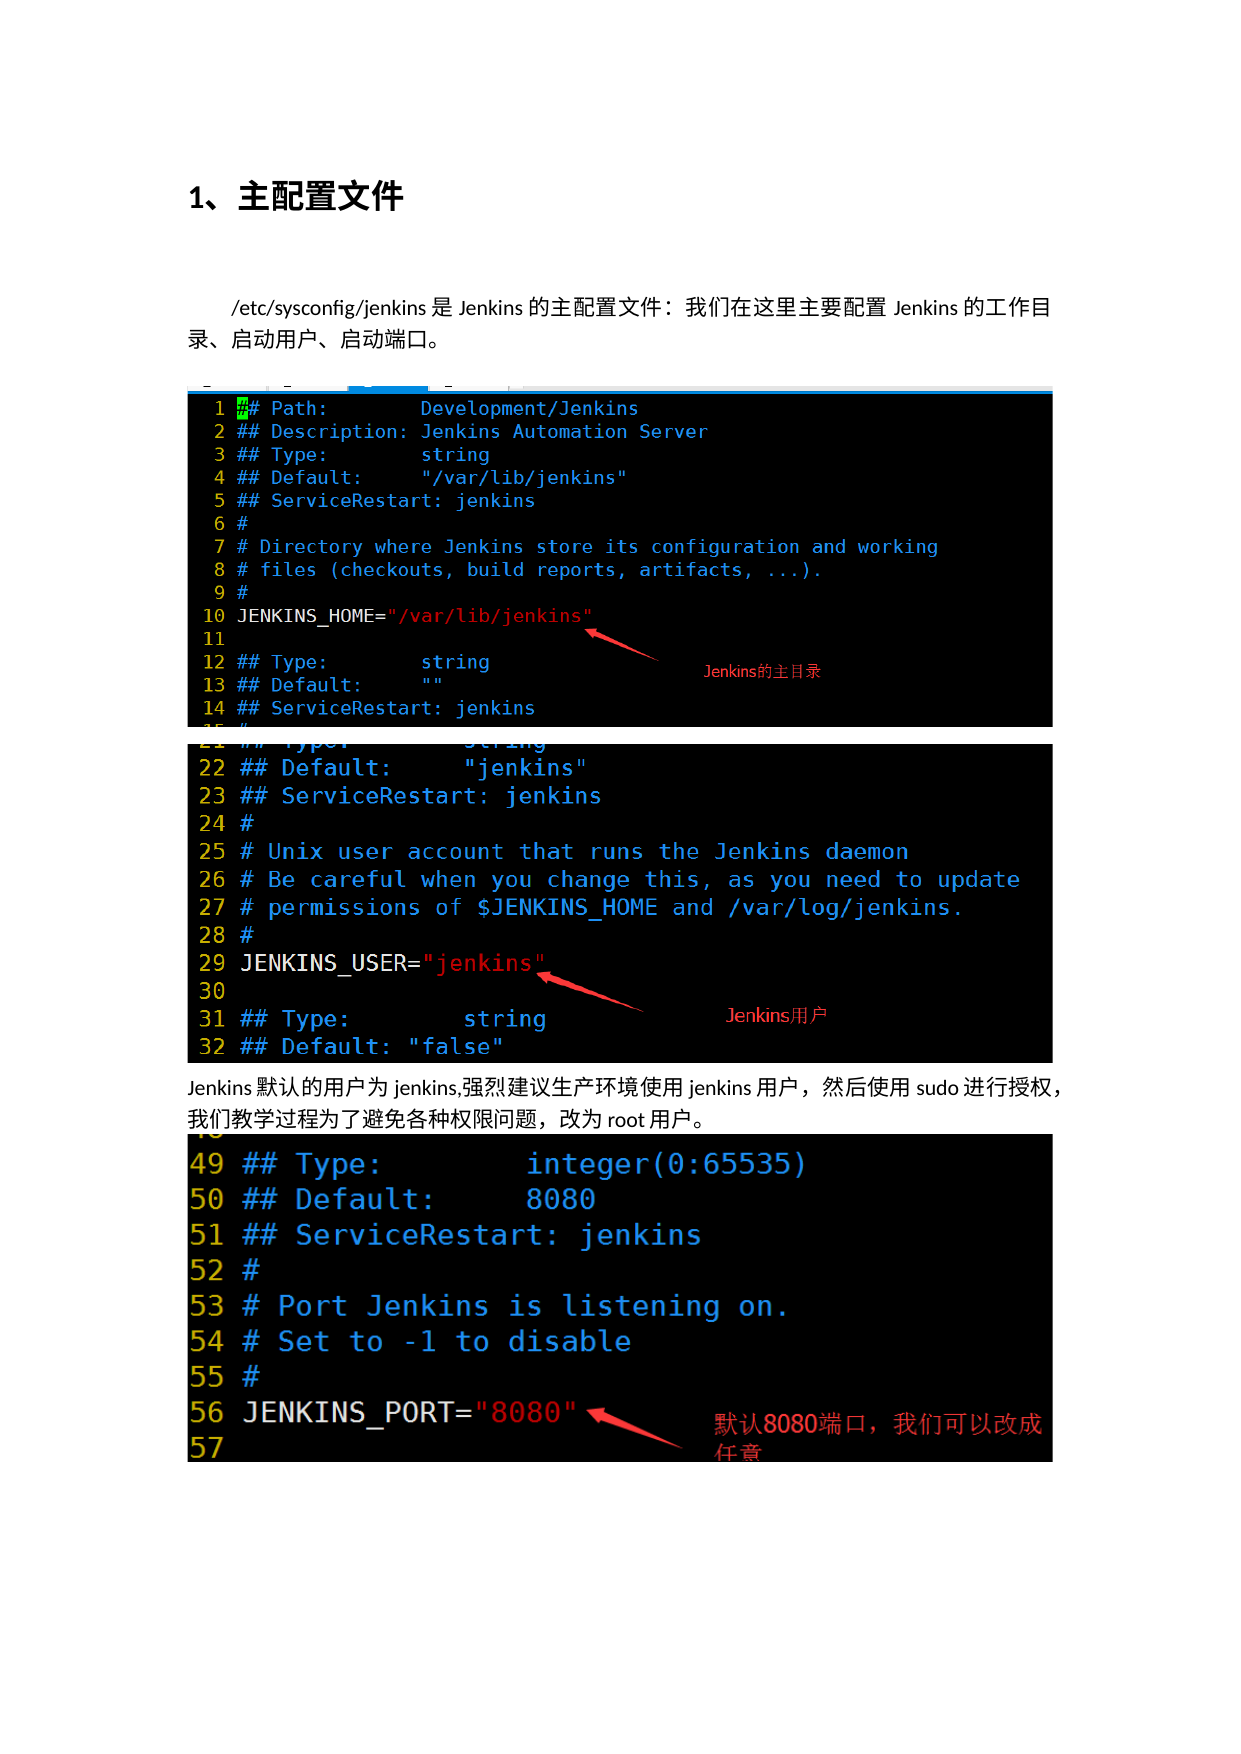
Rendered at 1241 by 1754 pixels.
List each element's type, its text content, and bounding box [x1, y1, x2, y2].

text Jenkins默认的用户为jenkins,强烈建议生产环境使用jenkins用户，然后使用sudo进行授权，我们教学过程为了避免各种权限问题，改为root用户。 [187, 1069, 1053, 1134]
text /etc/sysconfig/jenkins是Jenkins的主配置文件：我们在这里主要配置Jenkins的工作目录、启动用户、启动端口。 [187, 289, 1053, 354]
subtitle 1、主配置文件 [187, 162, 1053, 227]
picture [187, 386, 1053, 727]
picture [187, 1134, 1053, 1462]
picture [187, 744, 1053, 1063]
